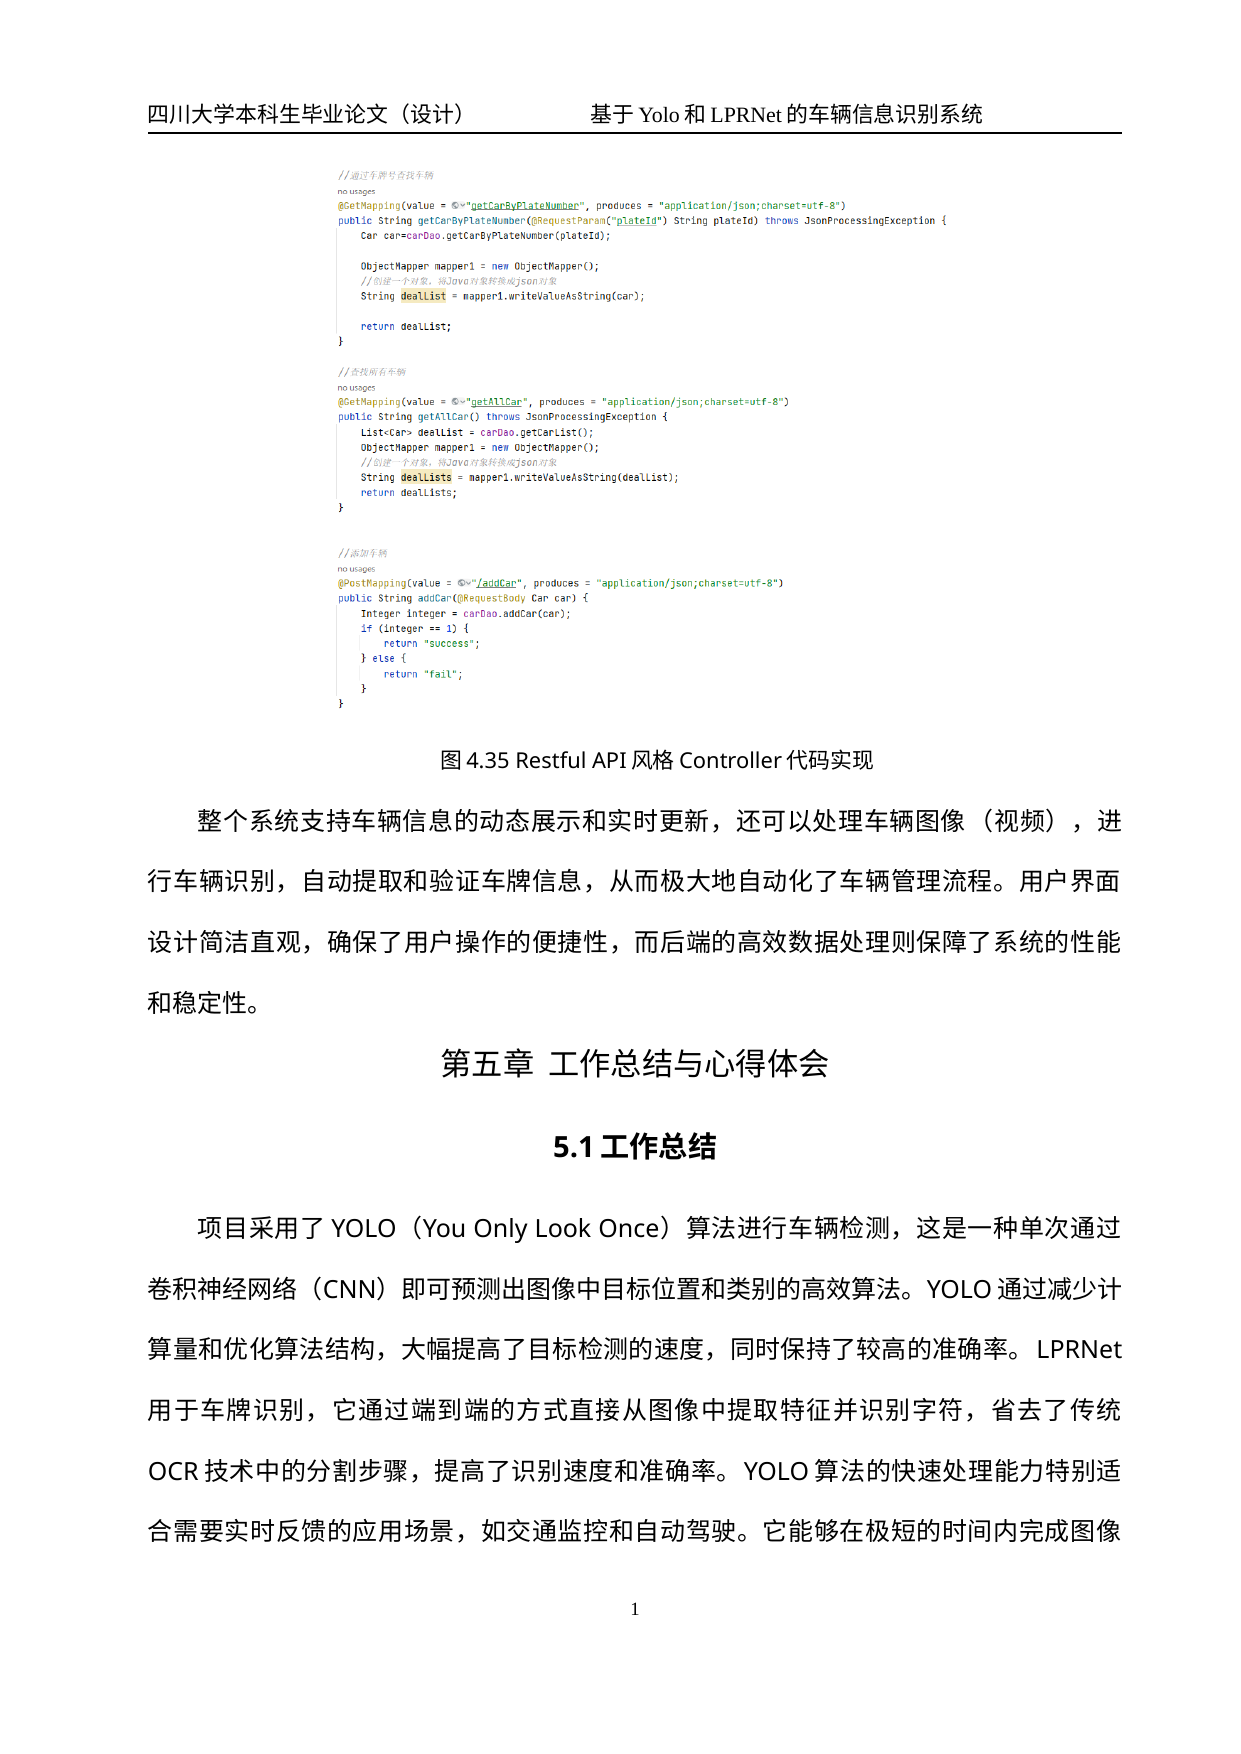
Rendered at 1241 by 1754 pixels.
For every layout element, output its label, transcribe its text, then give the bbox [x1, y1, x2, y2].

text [148, 1196, 1122, 1560]
list 第五章 工作总结与心得体会 [148, 1031, 1122, 1092]
picture [325, 152, 989, 709]
text 图4.35 Restful API风格Controller代码实现 [148, 728, 1122, 789]
subtitle 5.1工作总结 [148, 1115, 1122, 1175]
text 整个系统支持车辆信息的动态展示和实时更新，还可以处理车辆图像（视频），进行车辆识别，自动提取和验证车牌信息，从而极大地自动化了车辆管理流程。用户界面设计简洁直观，确保了用户操作的便捷性，而后端的高效数据处理则保障了系统的性能和稳定性。 [148, 789, 1122, 1031]
